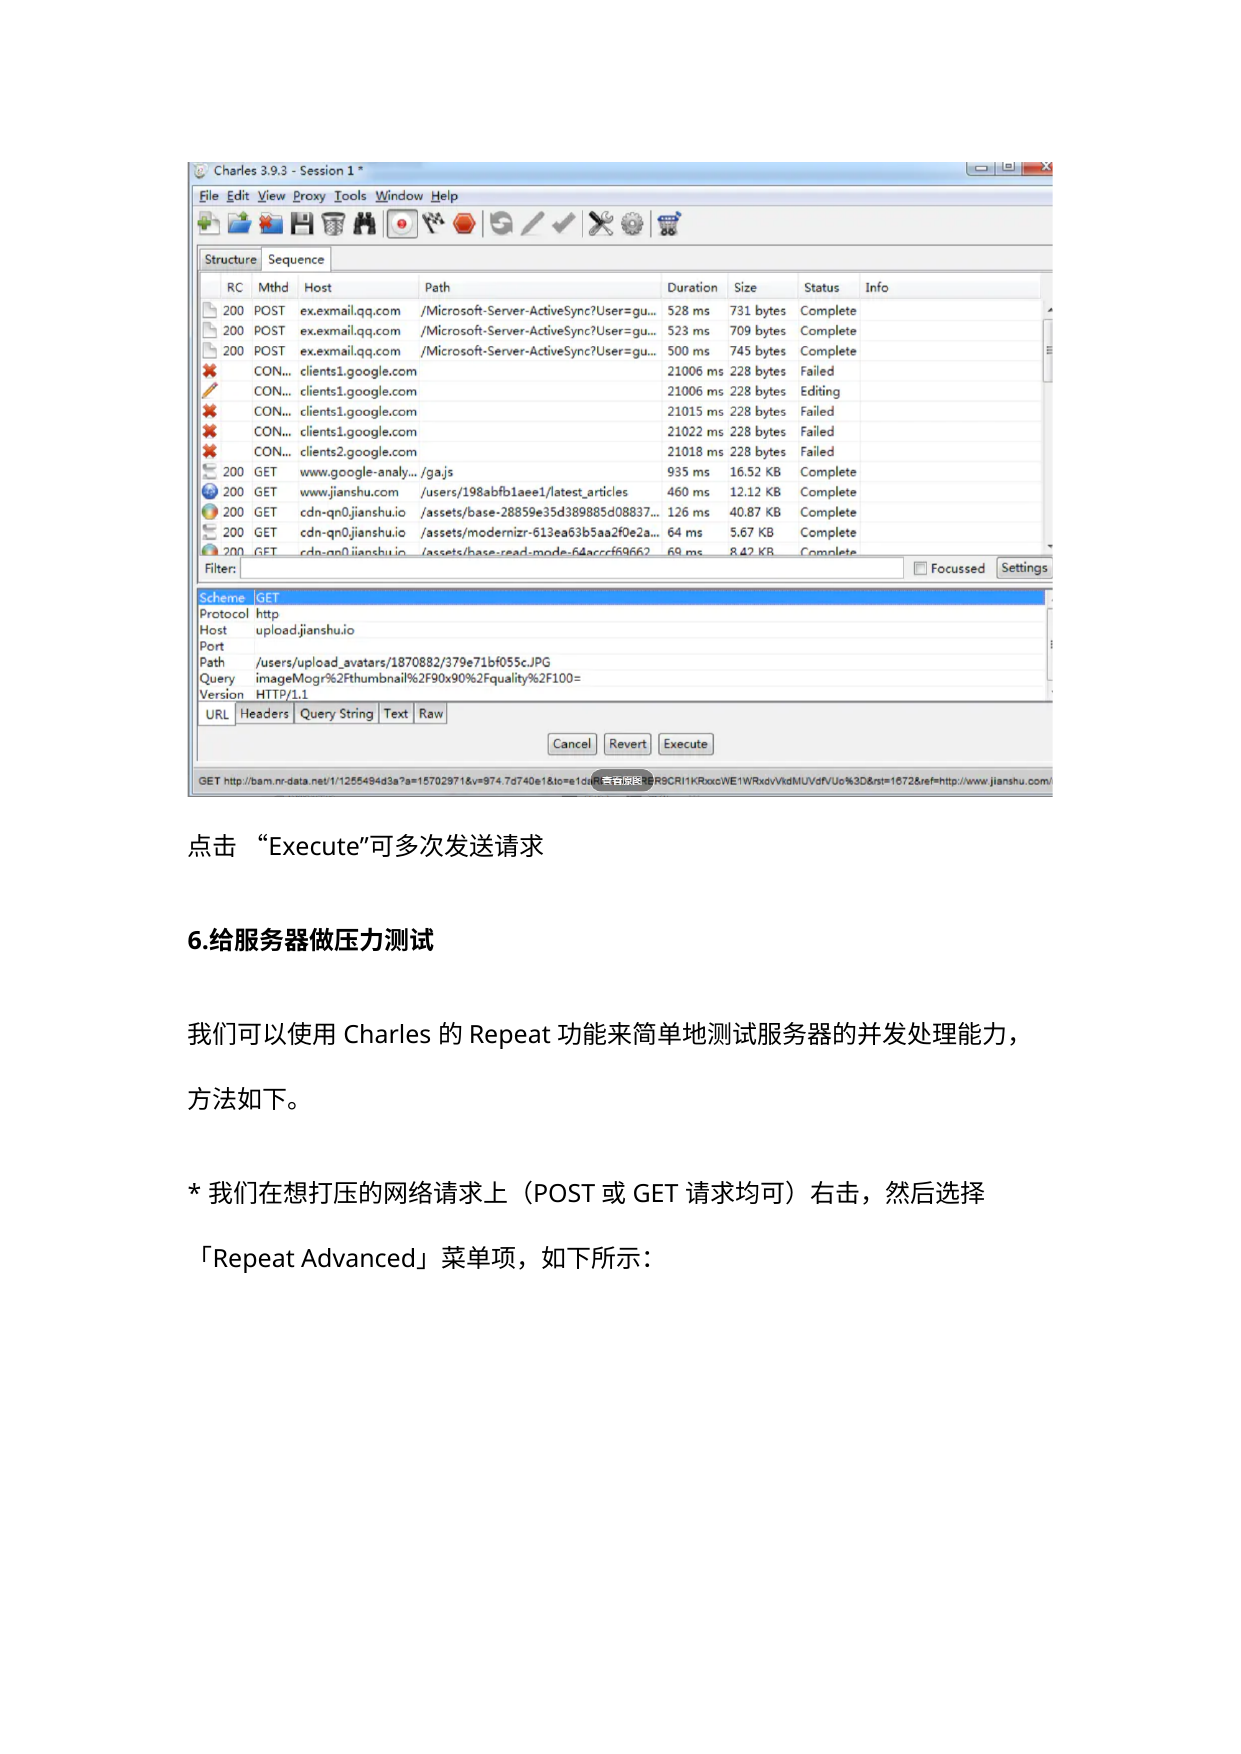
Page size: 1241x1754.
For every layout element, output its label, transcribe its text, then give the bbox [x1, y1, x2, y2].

text 点击 “Execute”可多次发送请求 [187, 812, 1053, 877]
text 6.给服务器做压力测试 [187, 906, 1053, 971]
picture [187, 162, 1053, 797]
text 我们可以使用 Charles 的 Repeat 功能来简单地测试服务器的并发处理能力，方法如下。 [187, 1000, 1053, 1130]
text * 我们在想打压的网络请求上（POST 或 GET 请求均可）右击，然后选择 「Repeat Advanced」菜单项，如下所示： [187, 1159, 1053, 1289]
